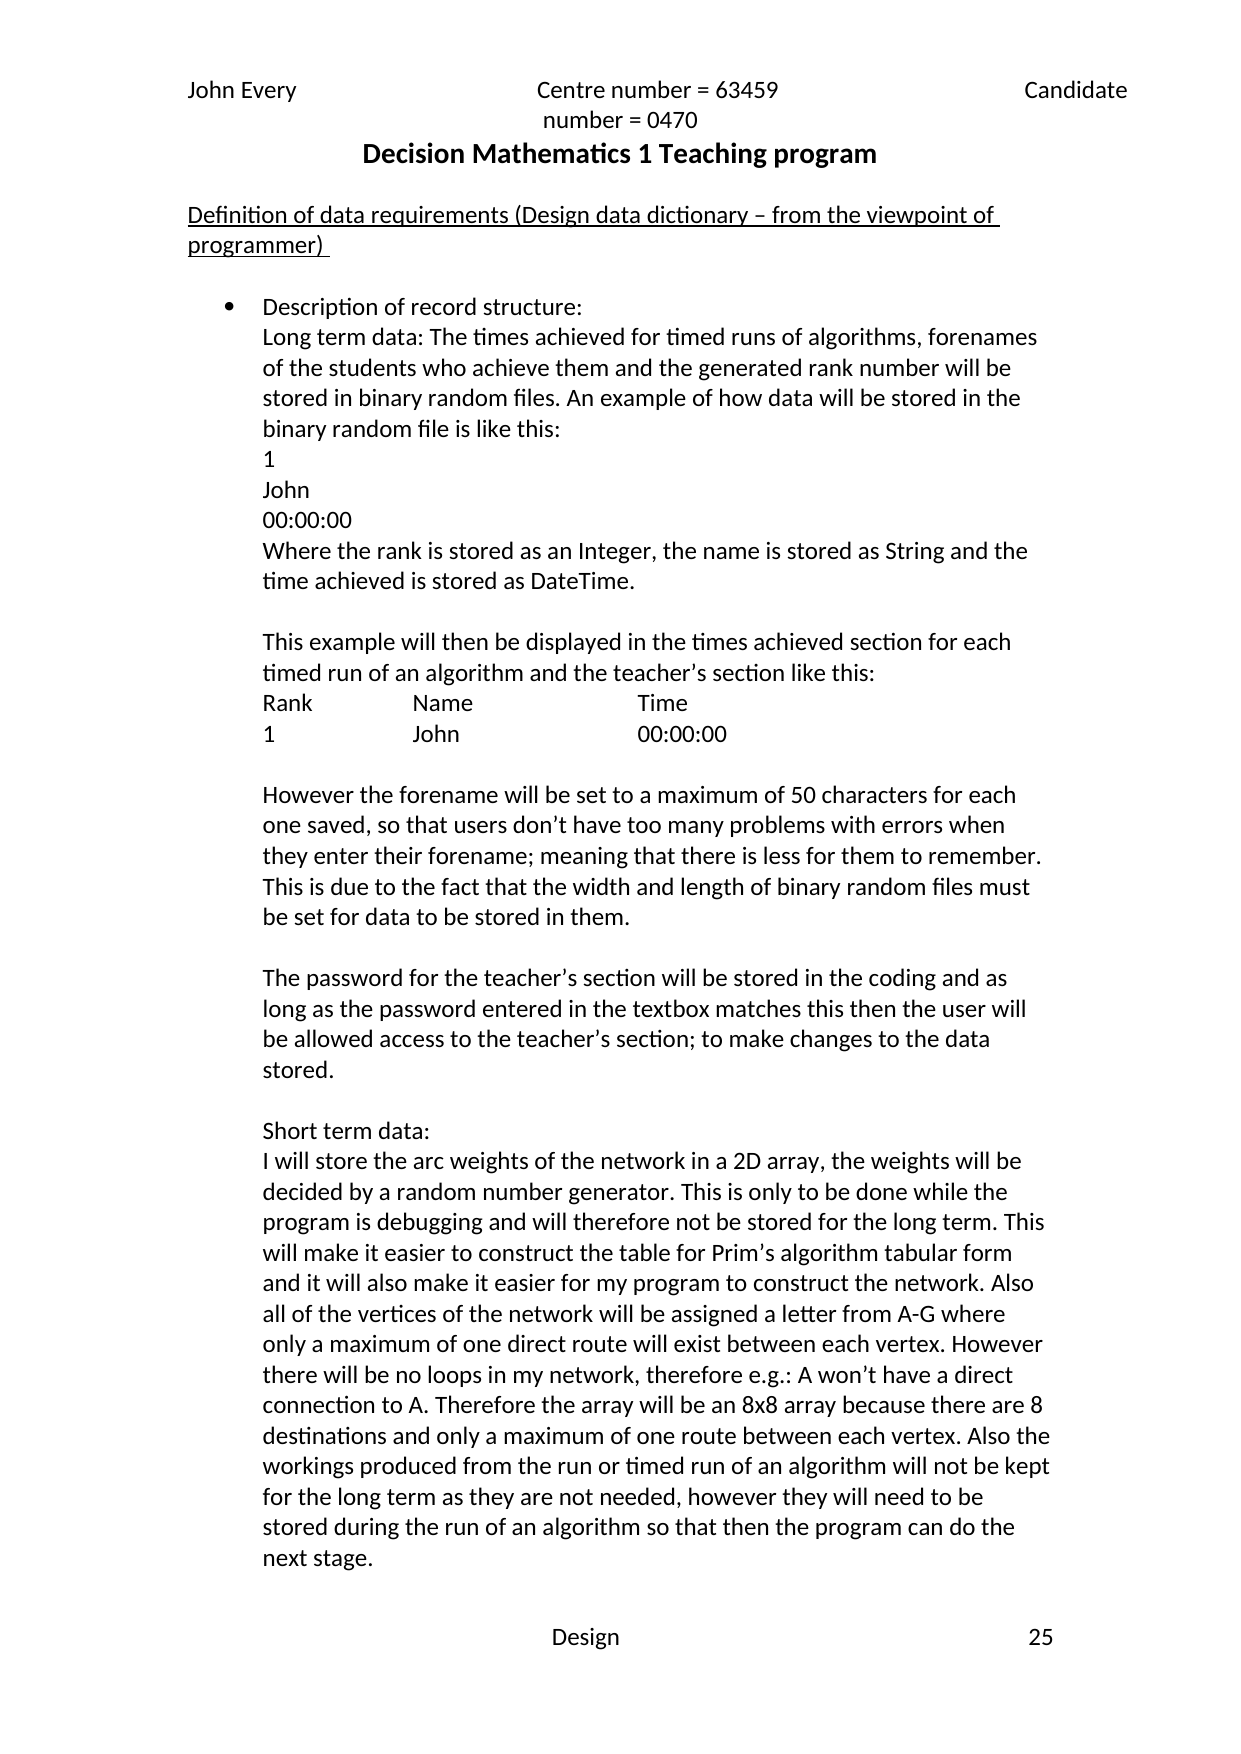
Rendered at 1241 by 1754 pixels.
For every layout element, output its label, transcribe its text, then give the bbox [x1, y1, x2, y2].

list I will store the arc weights of the network in a 2D array, the weights will be decided by a random number generator. This is only to be done while the program is debugging and will therefore not be stored for the long term. This will make it easier to construct the table for Prim’s algorithm tabular form and it will also make it easier for my program to construct the network. Also all of the vertices of the network will be assigned a letter from A-G where only a maximum of one direct route will exist between each vertex. However there will be no loops in my network, therefore e.g.: A won’t have a direct connection to A. Therefore the array will be an 8x8 array because there are 8 destinations and only a maximum of one route between each vertex. Also the workings produced from the run or timed run of an algorithm will not be kept for the long term as they are not needed, however they will need to be stored during the run of an algorithm so that then the program can do the next stage. [262, 1145, 1053, 1573]
list Rank Name Time [262, 687, 1053, 718]
list However the forename will be set to a maximum of 50 characters for each one saved, so that users don’t have too many problems with errors when they enter their forename; meaning that there is less for them to remember. This is due to the fact that the width and length of binary random files must be set for data to be stored in them. [262, 779, 1053, 932]
list 1 John 00:00:00 [262, 718, 1053, 748]
list 00:00:00 [262, 504, 1053, 535]
text Definition of data requirements (Design data dictionary – from the viewpoint of programmer) [187, 199, 1053, 260]
list Description of record structure: [225, 291, 1053, 321]
list Short term data: [262, 1115, 1053, 1145]
list The password for the teacher’s section will be stored in the coding and as long as the password entered in the textbox matches this then the user will be allowed access to the teacher’s section; to make changes to the data stored. [262, 962, 1053, 1084]
list Long term data: The times achieved for timed runs of algorithms, forenames of the students who achieve them and the generated rank number will be stored in binary random files. An example of how data will be stored in the binary random file is like this: [262, 321, 1053, 443]
list John [262, 474, 1053, 504]
list 1 [262, 443, 1053, 474]
list Where the rank is stored as an Integer, the name is stored as String and the time achieved is stored as DateTime. [262, 535, 1053, 596]
list This example will then be displayed in the times achieved section for each timed run of an algorithm and the teacher’s section like this: [262, 626, 1053, 687]
